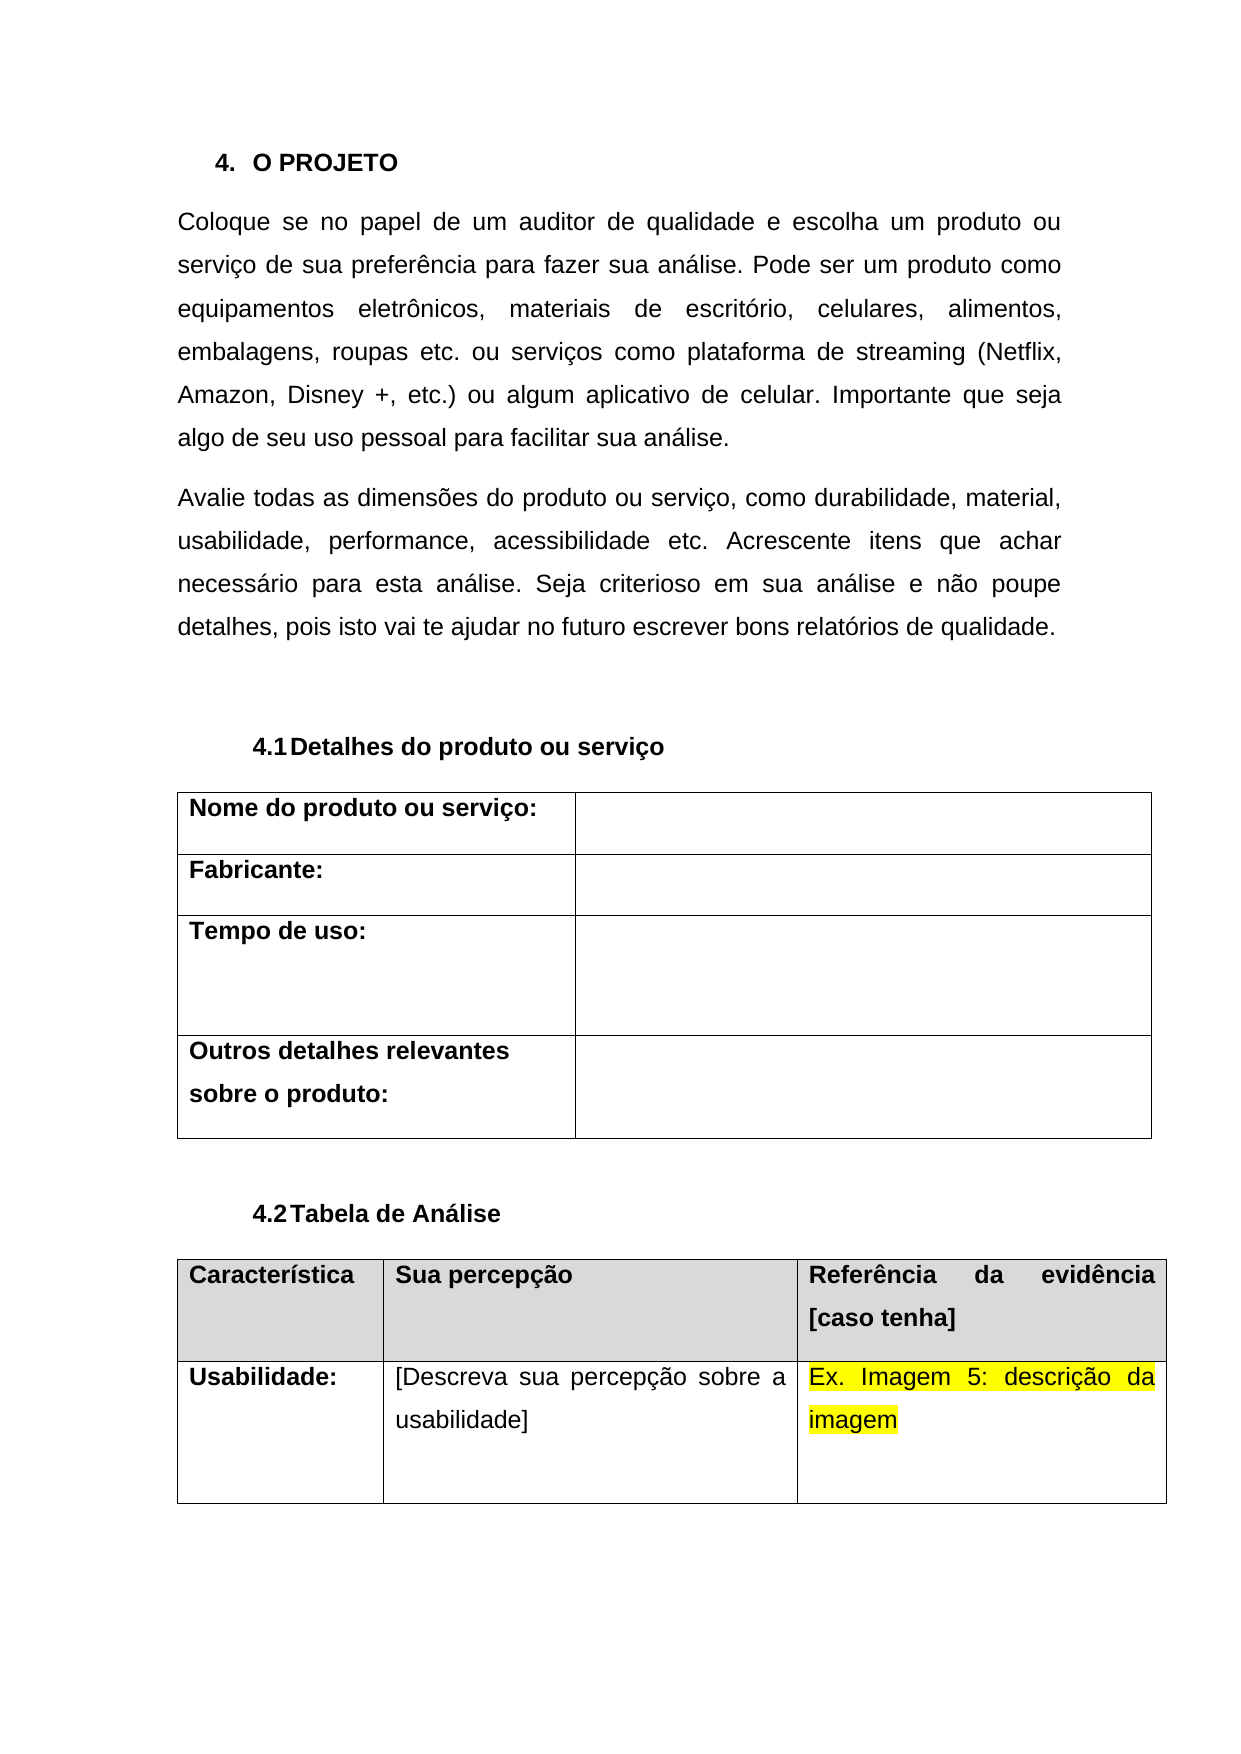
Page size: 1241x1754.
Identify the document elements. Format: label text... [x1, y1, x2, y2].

table_header Nome do produto ou serviço: [178, 793, 575, 854]
table_cell Usabilidade: [178, 1362, 383, 1503]
subtitle Tabela de Análise [252, 1199, 1063, 1227]
subtitle O PROJETO [215, 148, 1063, 176]
table_header [576, 793, 1151, 854]
text Coloque se no papel de um auditor de qualidade e escolha um produto ou serviço de sua preferência para fazer sua análise. Pode ser um produto como equipamentos eletrônicos, materiais de escritório, celulares, alimentos, embalagens, roupas etc. ou serviços como plataforma de streaming (Netflix, Amazon, Disney +, etc.) ou algum aplicativo de celular. Importante que seja algo de seu uso pessoal para facilitar sua análise. [177, 207, 1063, 452]
table_cell [576, 1036, 1151, 1138]
table_cell [Descreva sua percepção sobre a usabilidade] [384, 1362, 797, 1503]
table_cell [576, 916, 1151, 1035]
subtitle Detalhes do produto ou serviço [252, 732, 1063, 761]
table_header Referência da evidência [caso tenha] [798, 1260, 1166, 1361]
table_cell Ex. Imagem 5: descrição da imagem [798, 1362, 1166, 1503]
text Avalie todas as dimensões do produto ou serviço, como durabilidade, material, usabilidade, performance, acessibilidade etc. Acrescente itens que achar necessário para esta análise. Seja criterioso em sua análise e não poupe detalhes, pois isto vai te ajudar no futuro escrever bons relatórios de qualidade. [177, 483, 1063, 641]
table_header Sua percepção [384, 1260, 797, 1361]
table_cell Tempo de uso: [178, 916, 575, 1035]
table_cell Fabricante: [178, 855, 575, 915]
table_header Característica [178, 1260, 383, 1361]
table_cell Outros detalhes relevantes sobre o produto: [178, 1036, 575, 1138]
table_cell [576, 855, 1151, 915]
